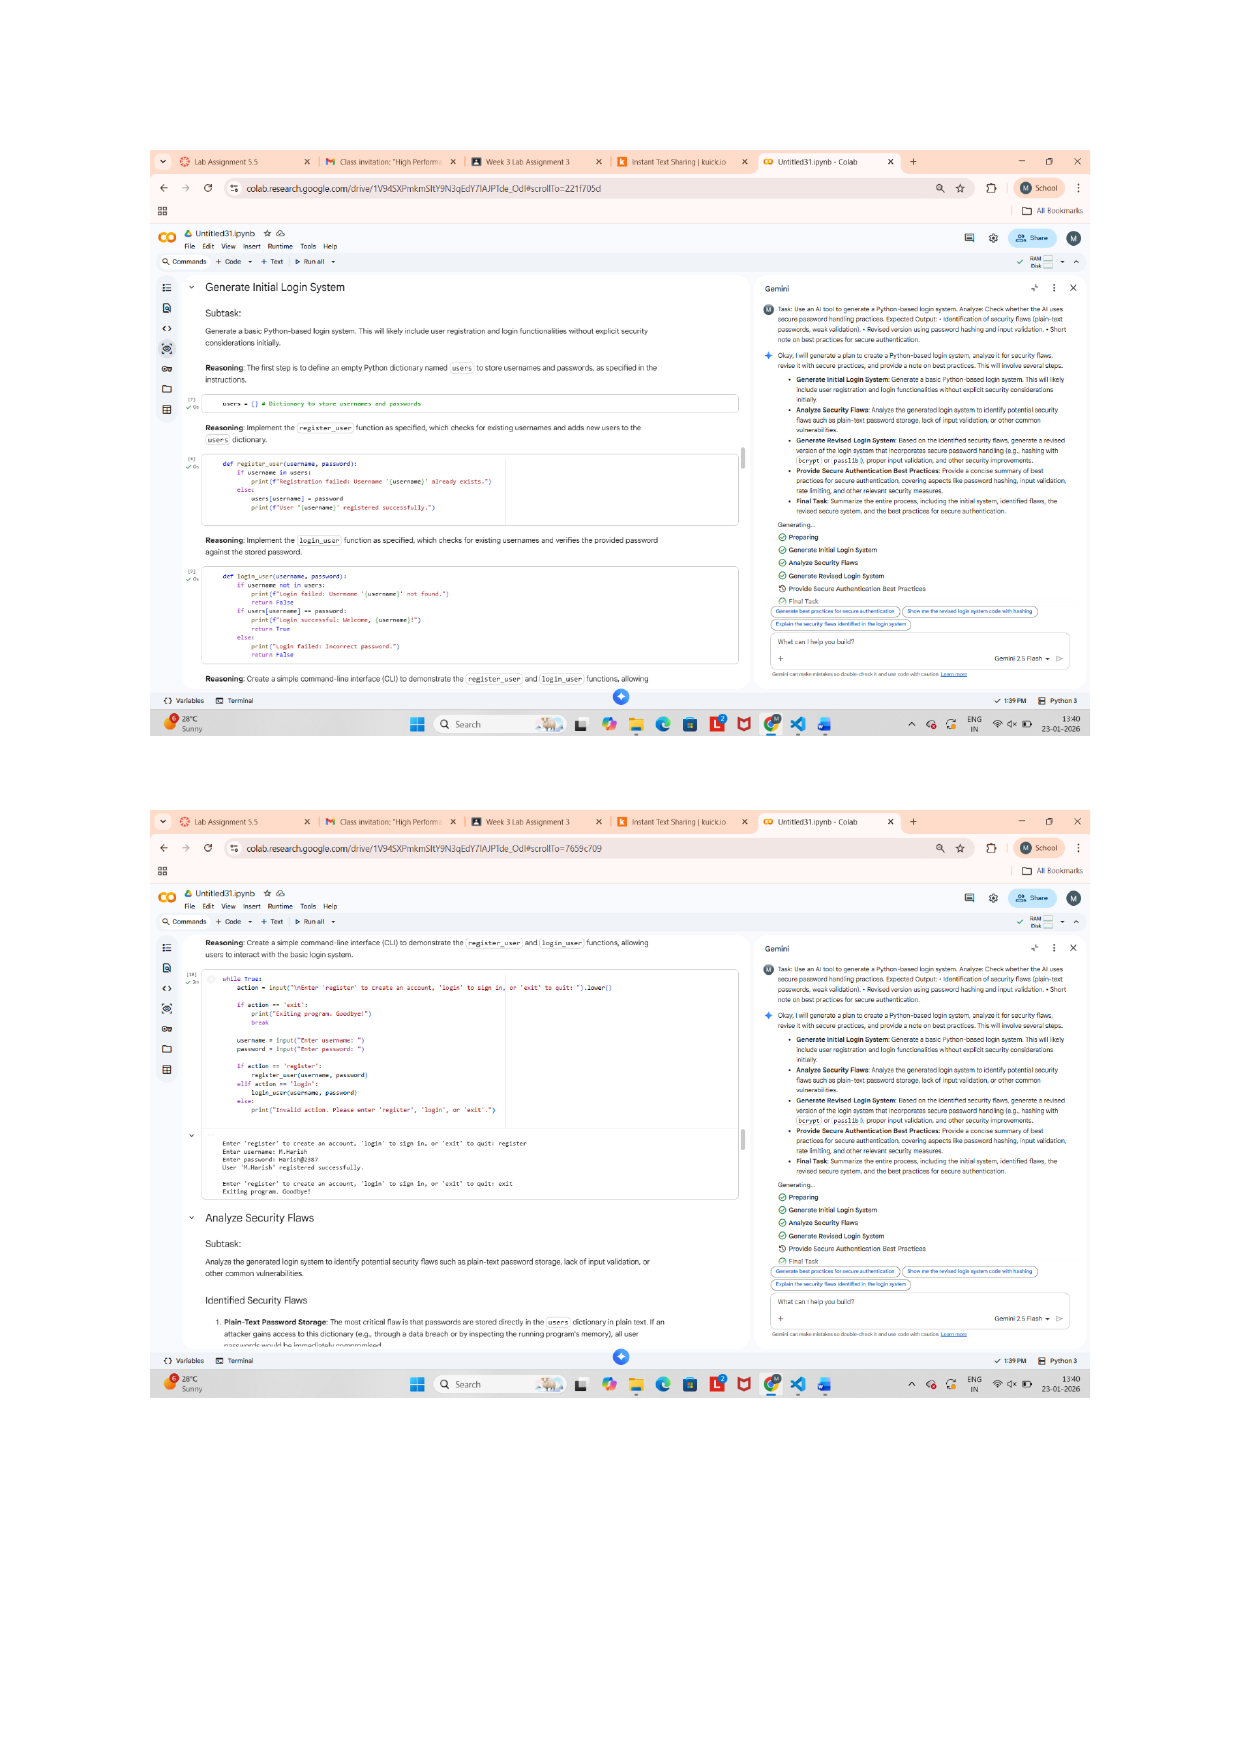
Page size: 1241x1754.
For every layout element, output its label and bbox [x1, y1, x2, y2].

picture [150, 810, 1091, 1398]
picture [150, 150, 1091, 736]
